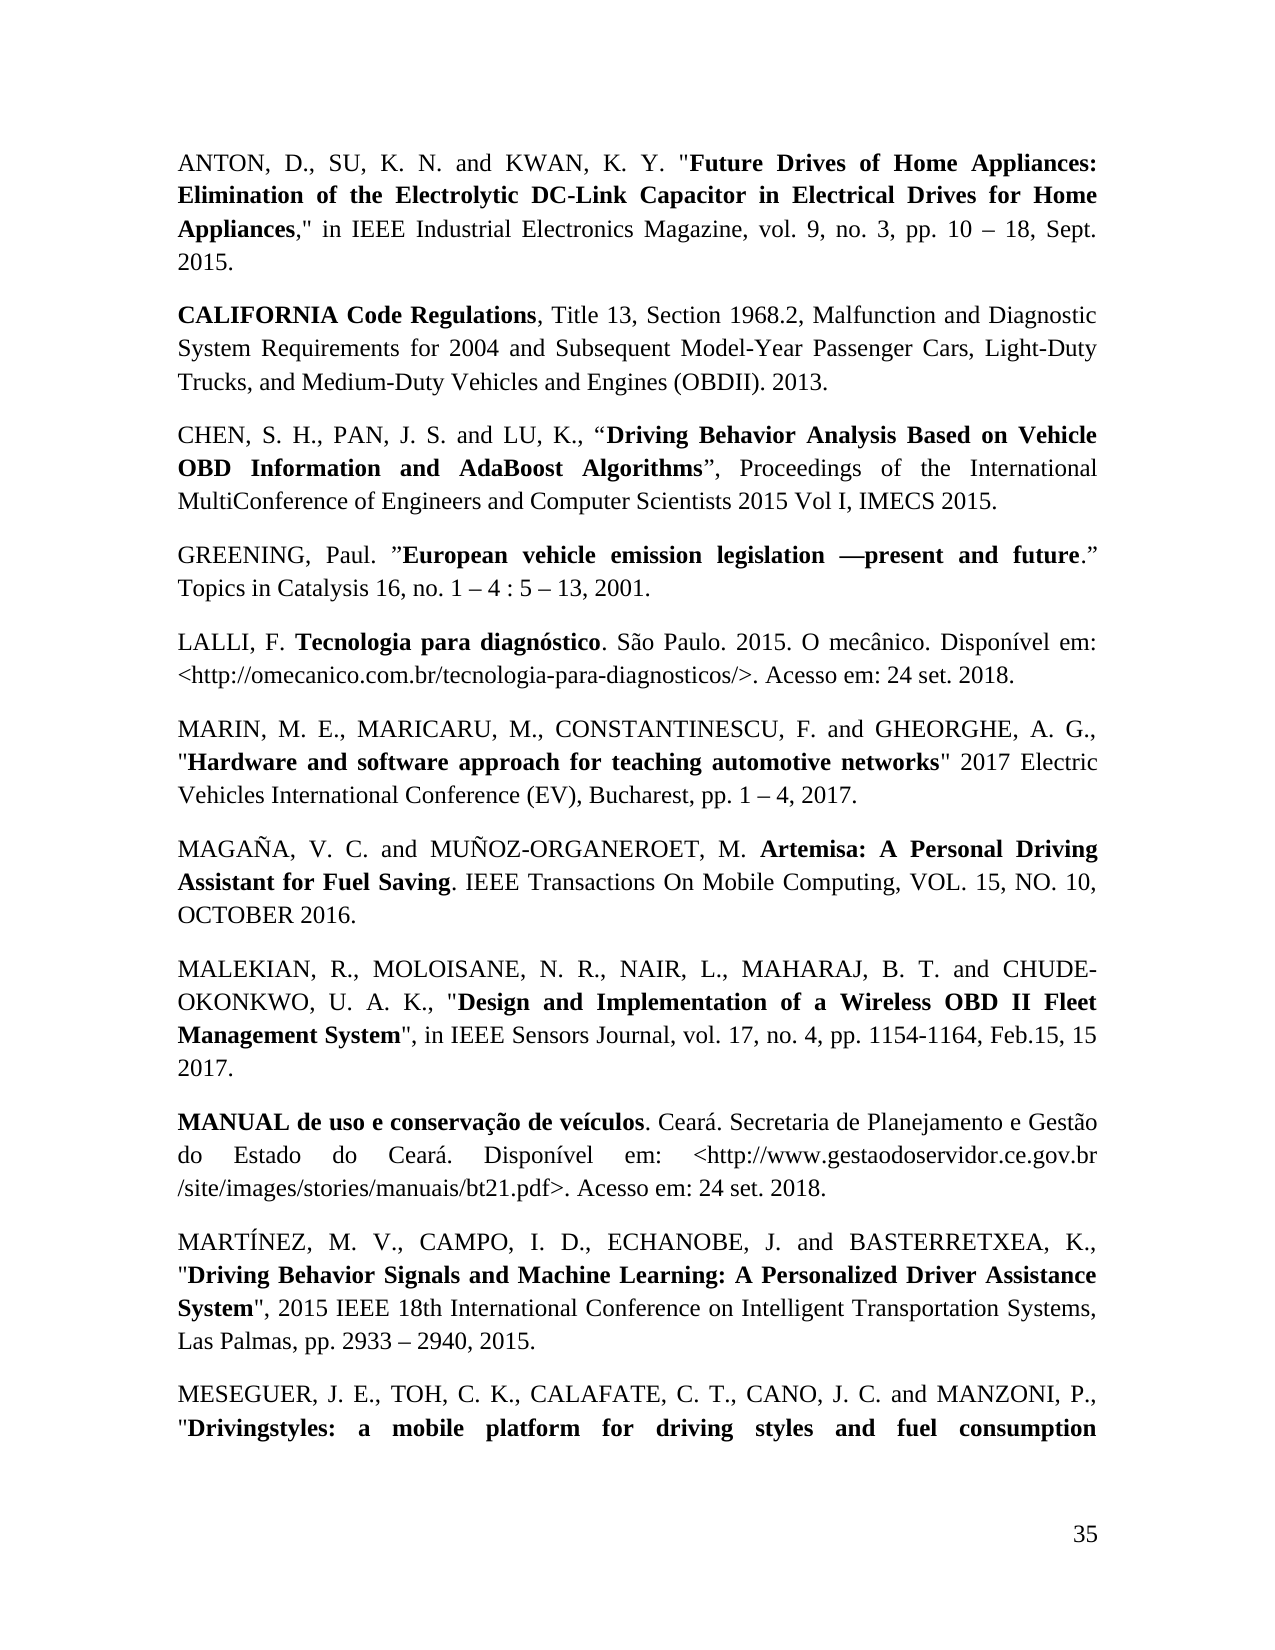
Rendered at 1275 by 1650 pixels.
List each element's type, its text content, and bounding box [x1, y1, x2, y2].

text CHEN, S. H., PAN, J. S. and LU, K., “Driving Behavior Analysis Based on Vehicle OBD Information and AdaBoost Algorithms”, Proceedings of the International MultiConference of Engineers and Computer Scientists 2015 Vol I, IMECS 2015. [177, 420, 1098, 515]
text MARTÍNEZ, M. V., CAMPO, I. D., ECHANOBE, J. and BASTERRETXEA, K., "Driving Behavior Signals and Machine Learning: A Personalized Driver Assistance System", 2015 IEEE 18th International Conference on Intelligent Transportation Systems, Las Palmas, pp. 2933 – 2940, 2015. [177, 1227, 1098, 1354]
text MARIN, M. E., MARICARU, M., CONSTANTINESCU, F. and GHEORGHE, A. G., "Hardware and software approach for teaching automotive networks" 2017 Electric Vehicles International Conference (EV), Bucharest, pp. 1 – 4, 2017. [177, 714, 1098, 809]
text LALLI, F. Tecnologia para diagnóstico. São Paulo. 2015. O mecânico. Disponível em: <http://omecanico.com.br/tecnologia-para-diagnosticos/>. Acesso em: 24 set. 2018. [177, 627, 1098, 689]
text CALIFORNIA Code Regulations, Title 13, Section 1968.2, Malfunction and Diagnostic System Requirements for 2004 and Subsequent Model-Year Passenger Cars, Light-Duty Trucks, and Medium-Duty Vehicles and Engines (OBDII). 2013. [177, 301, 1098, 395]
text GREENING, Paul. ”European vehicle emission legislation —present and future.” Topics in Catalysis 16, no. 1 – 4 : 5 – 13, 2001. [177, 540, 1098, 602]
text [177, 1379, 1098, 1441]
text MALEKIAN, R., MOLOISANE, N. R., NAIR, L., MAHARAJ, B. T. and CHUDE-OKONKWO, U. A. K., "Design and Implementation of a Wireless OBD II Fleet Management System", in IEEE Sensors Journal, vol. 17, no. 4, pp. 1154-1164, Feb.15, 15 2017. [177, 954, 1098, 1082]
text MAGAÑA, V. C. and MUÑOZ-ORGANEROET, M. Artemisa: A Personal Driving Assistant for Fuel Saving. IEEE Transactions On Mobile Computing, VOL. 15, NO. 10, OCTOBER 2016. [177, 834, 1098, 929]
text ANTON, D., SU, K. N. and KWAN, K. Y. "Future Drives of Home Appliances: Elimination of the Electrolytic DC-Link Capacitor in Electrical Drives for Home Appliances," in IEEE Industrial Electronics Magazine, vol. 9, no. 3, pp. 10 – 18, Sept. 2015. [177, 148, 1098, 275]
text MANUAL de uso e conservação de veículos. Ceará. Secretaria de Planejamento e Gestão do Estado do Ceará. Disponível em: <http://www.gestaodoservidor.ce.gov.br /site/images/stories/manuais/bt21.pdf>. Acesso em: 24 set. 2018. [177, 1107, 1098, 1202]
